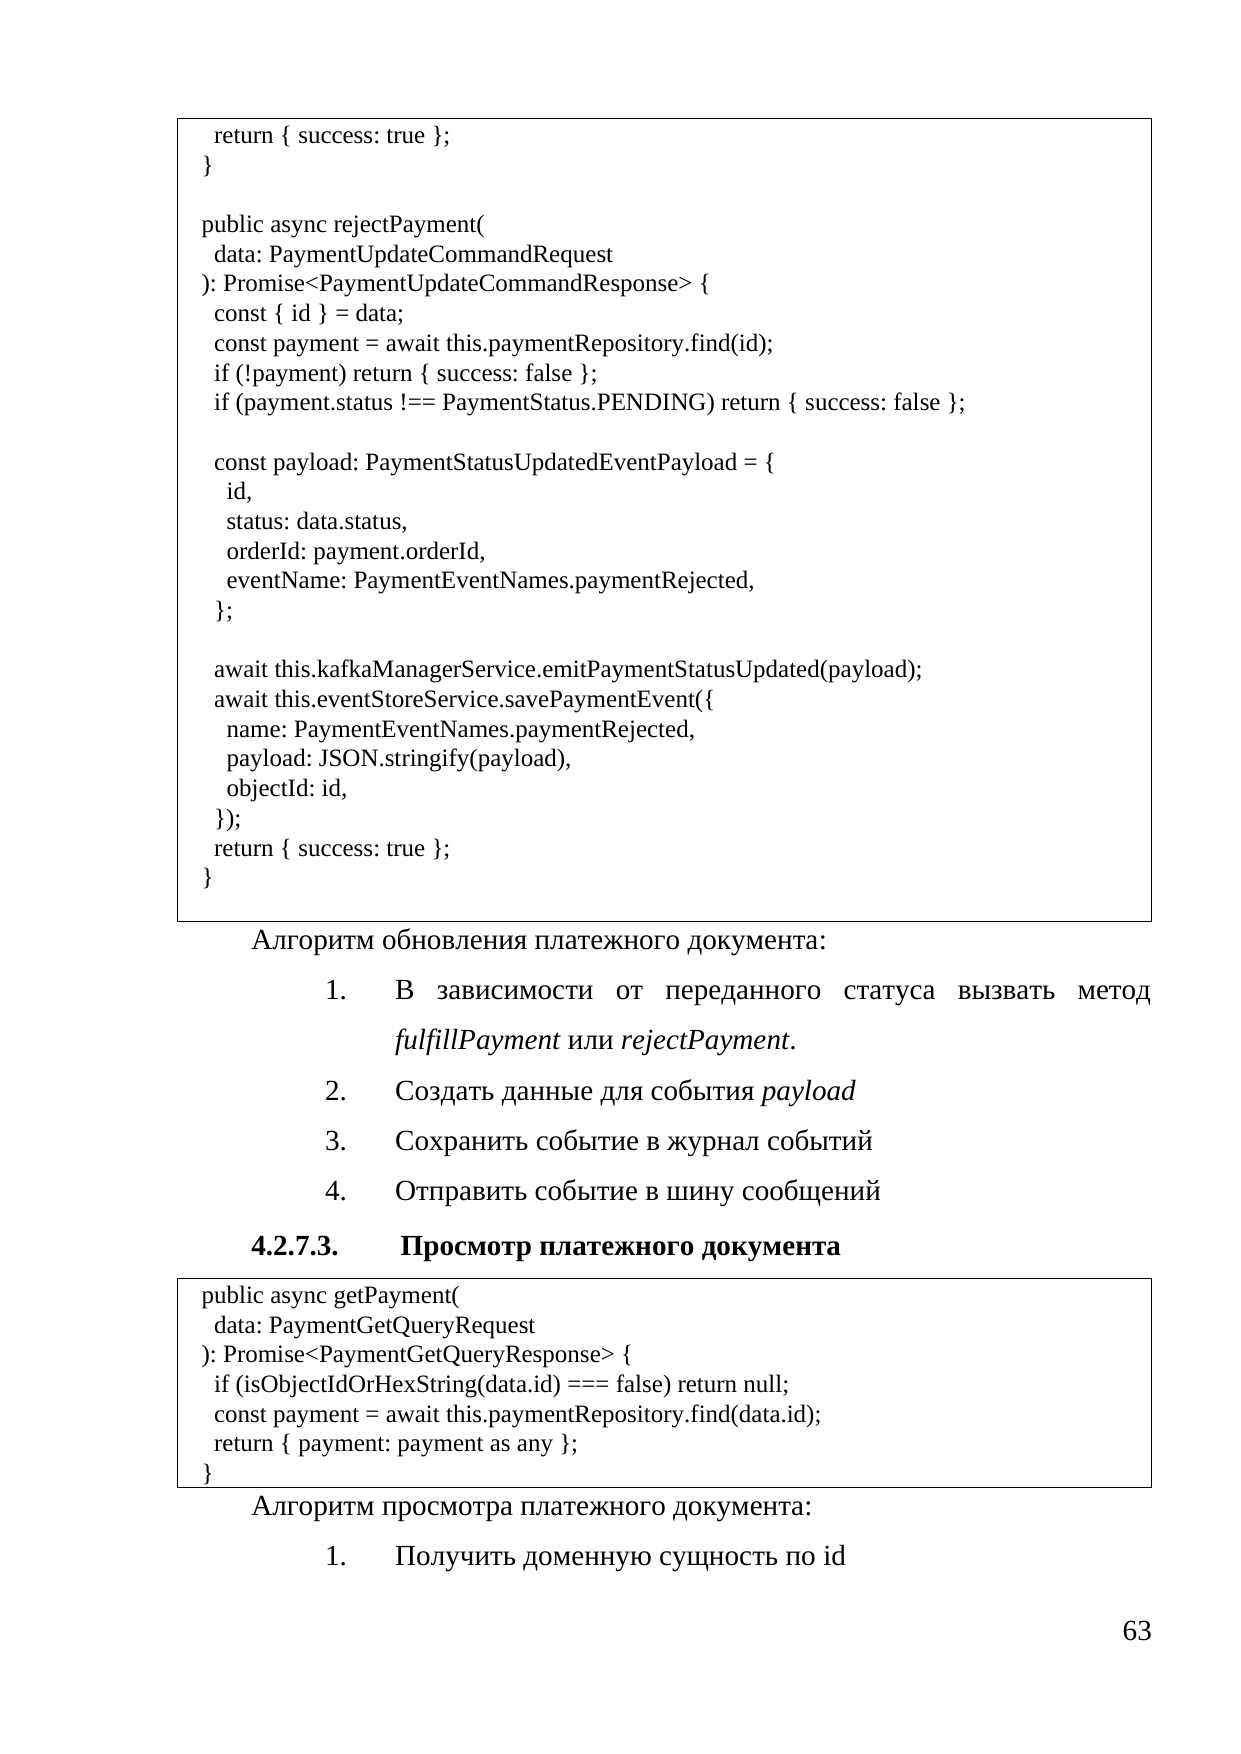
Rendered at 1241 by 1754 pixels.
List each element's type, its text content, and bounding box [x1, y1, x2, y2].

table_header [178, 119, 1151, 921]
list Сохранить событие в журнал событий [325, 1123, 1152, 1157]
table_header public async getPayment( data: PaymentGetQueryRequest ): Promise<PaymentGetQueryResponse> { if (isObjectIdOrHexString(data.id) === false) return null; const payment = await this.paymentRepository.find(data.id); return { payment: payment as any }; } [178, 1279, 1151, 1487]
list Отправить событие в шину сообщений [325, 1173, 1152, 1207]
list Получить доменную сущность по id [325, 1538, 1152, 1572]
text Алгоритм просмотра платежного документа: [177, 1488, 1152, 1522]
list Создать данные для события payload [325, 1073, 1152, 1106]
subtitle Просмотр платежного документа [251, 1228, 1152, 1261]
list В зависимости от переданного статуса вызвать метод fulfillPayment или rejectPayment. [325, 972, 1152, 1056]
text Алгоритм обновления платежного документа: [177, 922, 1152, 955]
